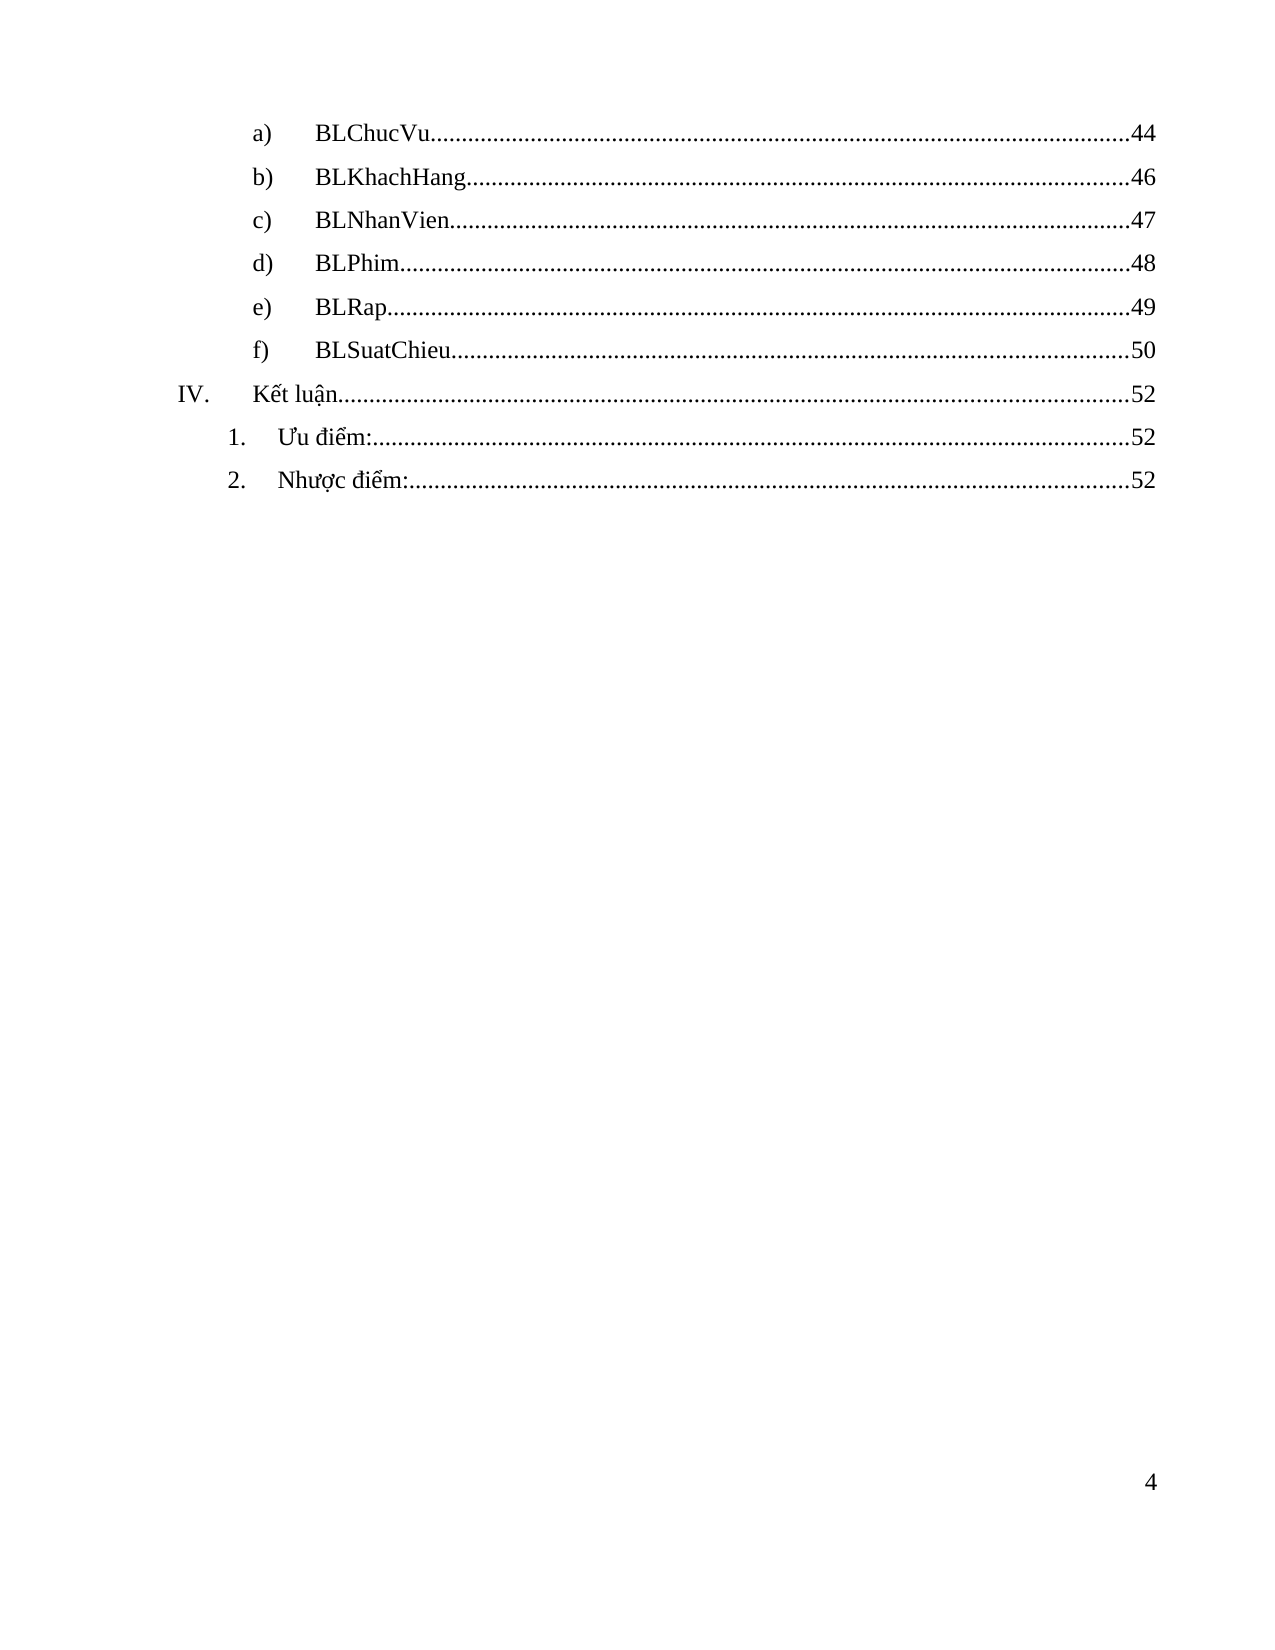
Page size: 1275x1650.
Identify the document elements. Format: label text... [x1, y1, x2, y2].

text 2. Nhược điểm: 52 [227, 466, 1157, 494]
text c) BLNhanVien 47 [252, 205, 1157, 234]
text IV. Kết luận 52 [177, 379, 1157, 407]
text 1. Ưu điểm: 52 [227, 422, 1157, 451]
text d) BLPhim 48 [252, 248, 1157, 277]
text a) BLChucVu 44 [252, 118, 1157, 147]
text b) BLKhachHang 46 [252, 162, 1157, 190]
text e) BLRap 49 [252, 292, 1157, 321]
text f) BLSuatChieu 50 [252, 335, 1157, 364]
